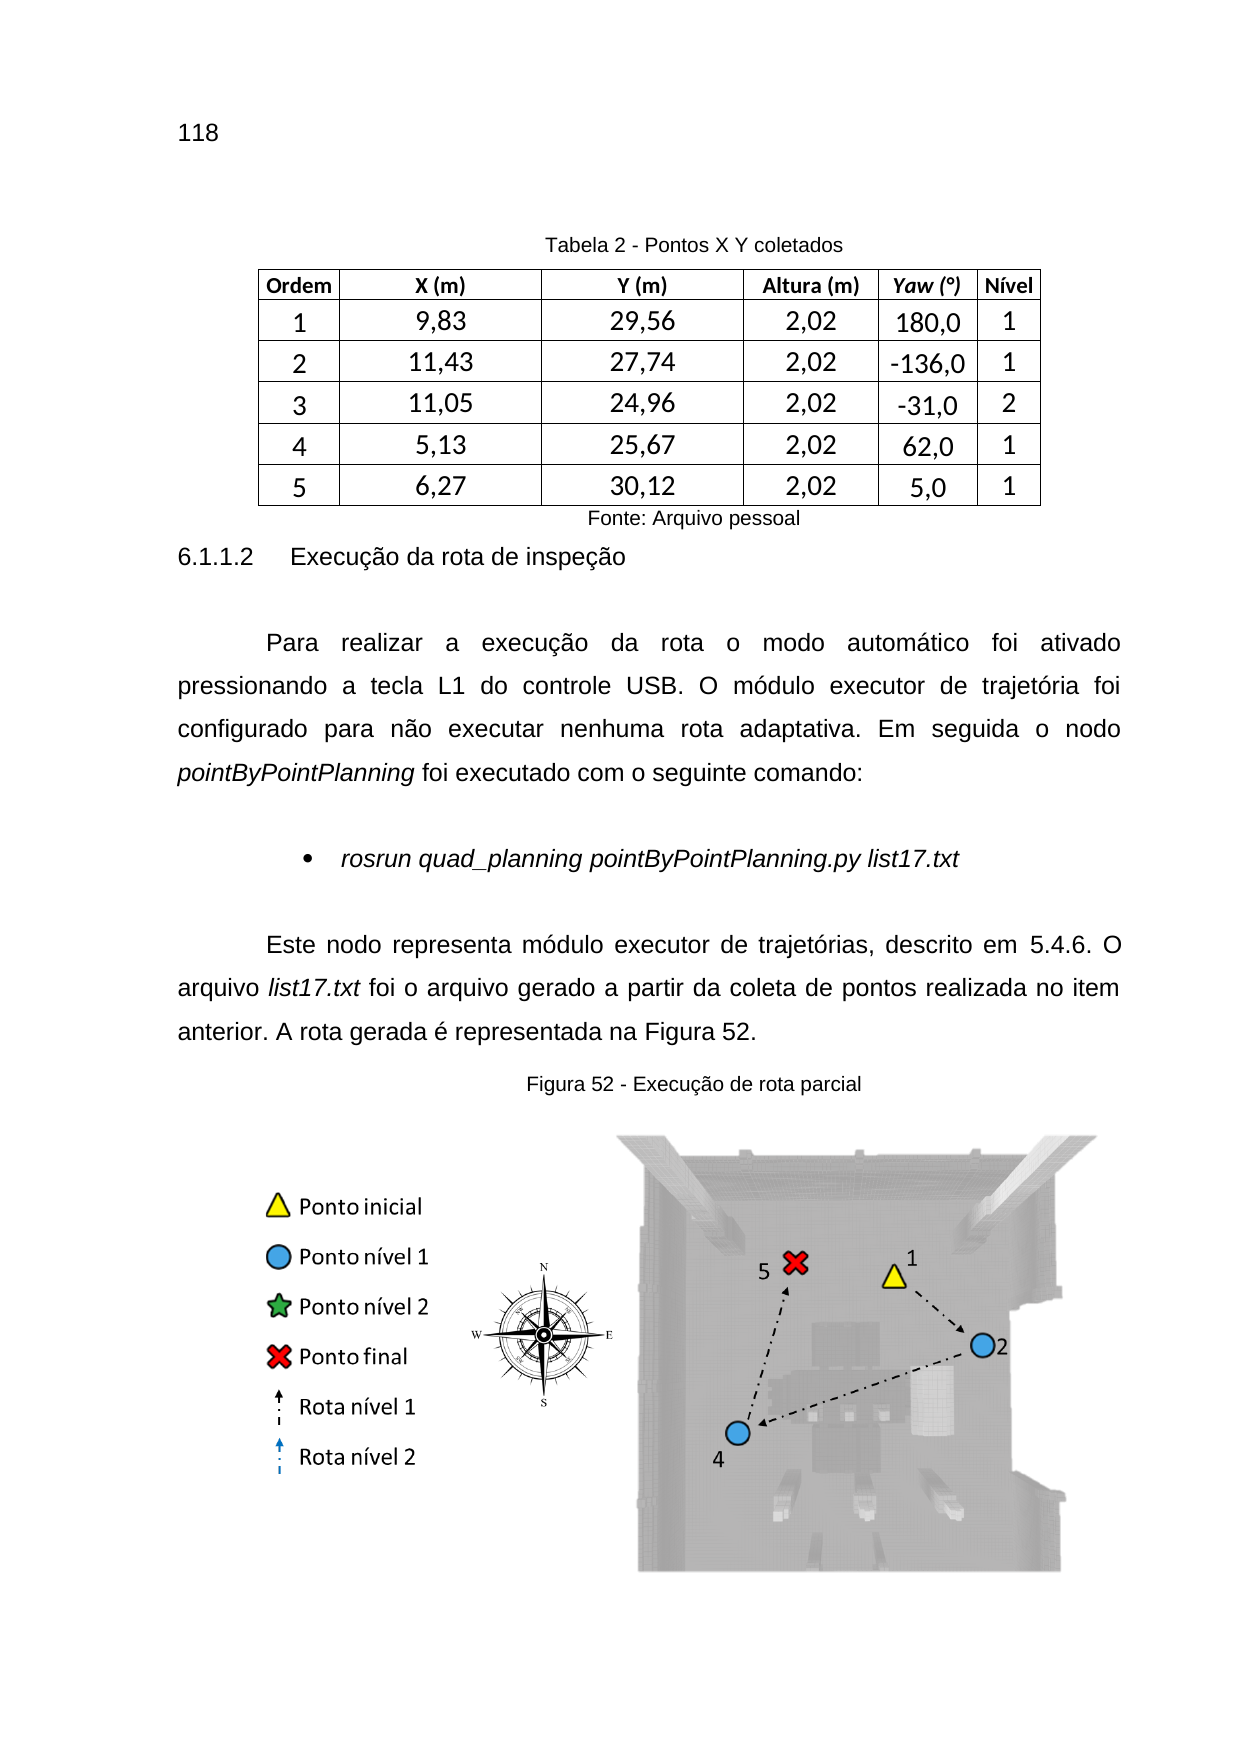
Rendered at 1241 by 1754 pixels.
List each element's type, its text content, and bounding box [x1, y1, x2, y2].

table_cell 11,05 [340, 382, 541, 422]
table_cell 2,02 [744, 300, 878, 340]
table_cell 6,27 [340, 465, 541, 505]
subtitle Execução da rota de inspeção [177, 542, 1122, 571]
table_cell 2 [978, 382, 1040, 422]
table_cell 4 [259, 424, 339, 464]
table_header Y (m) [542, 270, 743, 299]
text Figura 52 - Execução de rota parcial [177, 1072, 1122, 1096]
table_header Yaw (°) [879, 270, 977, 299]
list rosrun quad_planning pointByPointPlanning.py list17.txt [303, 844, 1122, 873]
table_cell 9,83 [340, 300, 541, 340]
table_cell 11,43 [340, 341, 541, 381]
table_cell 2,02 [744, 465, 878, 505]
table_cell 1 [978, 341, 1040, 381]
table_cell 3 [259, 382, 339, 422]
table_cell 2,02 [744, 424, 878, 464]
table_header Altura (m) [744, 270, 878, 299]
table_cell 180,0 [879, 300, 977, 340]
table_cell 25,67 [542, 424, 743, 464]
table_cell -136,0 [879, 341, 977, 381]
table_cell 2,02 [744, 382, 878, 422]
table_cell 1 [978, 465, 1040, 505]
text Tabela 2 - Pontos X Y coletados [177, 233, 1122, 257]
text Fonte: Arquivo pessoal [177, 506, 1122, 530]
table_cell 5,0 [879, 465, 977, 505]
table_cell 1 [259, 300, 339, 340]
picture [265, 1108, 1105, 1584]
table_cell 2 [259, 341, 339, 381]
table_cell 5,13 [340, 424, 541, 464]
table_cell 30,12 [542, 465, 743, 505]
table_header X (m) [340, 270, 541, 299]
table_cell 1 [978, 300, 1040, 340]
text Para realizar a execução da rota o modo automático foi ativado pressionando a tecla L1 do controle USB. O módulo executor de trajetória foi configurado para não executar nenhuma rota adaptativa. Em seguida o nodo pointByPointPlanning foi executado com o seguinte comando: [177, 628, 1122, 786]
table_cell 24,96 [542, 382, 743, 422]
table_cell 1 [978, 424, 1040, 464]
table_cell 27,74 [542, 341, 743, 381]
table_cell 62,0 [879, 424, 977, 464]
table_cell -31,0 [879, 382, 977, 422]
text Este nodo representa módulo executor de trajetórias, descrito em 5.4.6. O arquivo list17.txt foi o arquivo gerado a partir da coleta de pontos realizada no item anterior. A rota gerada é representada na Figura 52. [177, 930, 1122, 1045]
table_header Ordem [259, 270, 339, 299]
table_cell 5 [259, 465, 339, 505]
table_cell 2,02 [744, 341, 878, 381]
table_cell 29,56 [542, 300, 743, 340]
table_header Nível [978, 270, 1040, 299]
